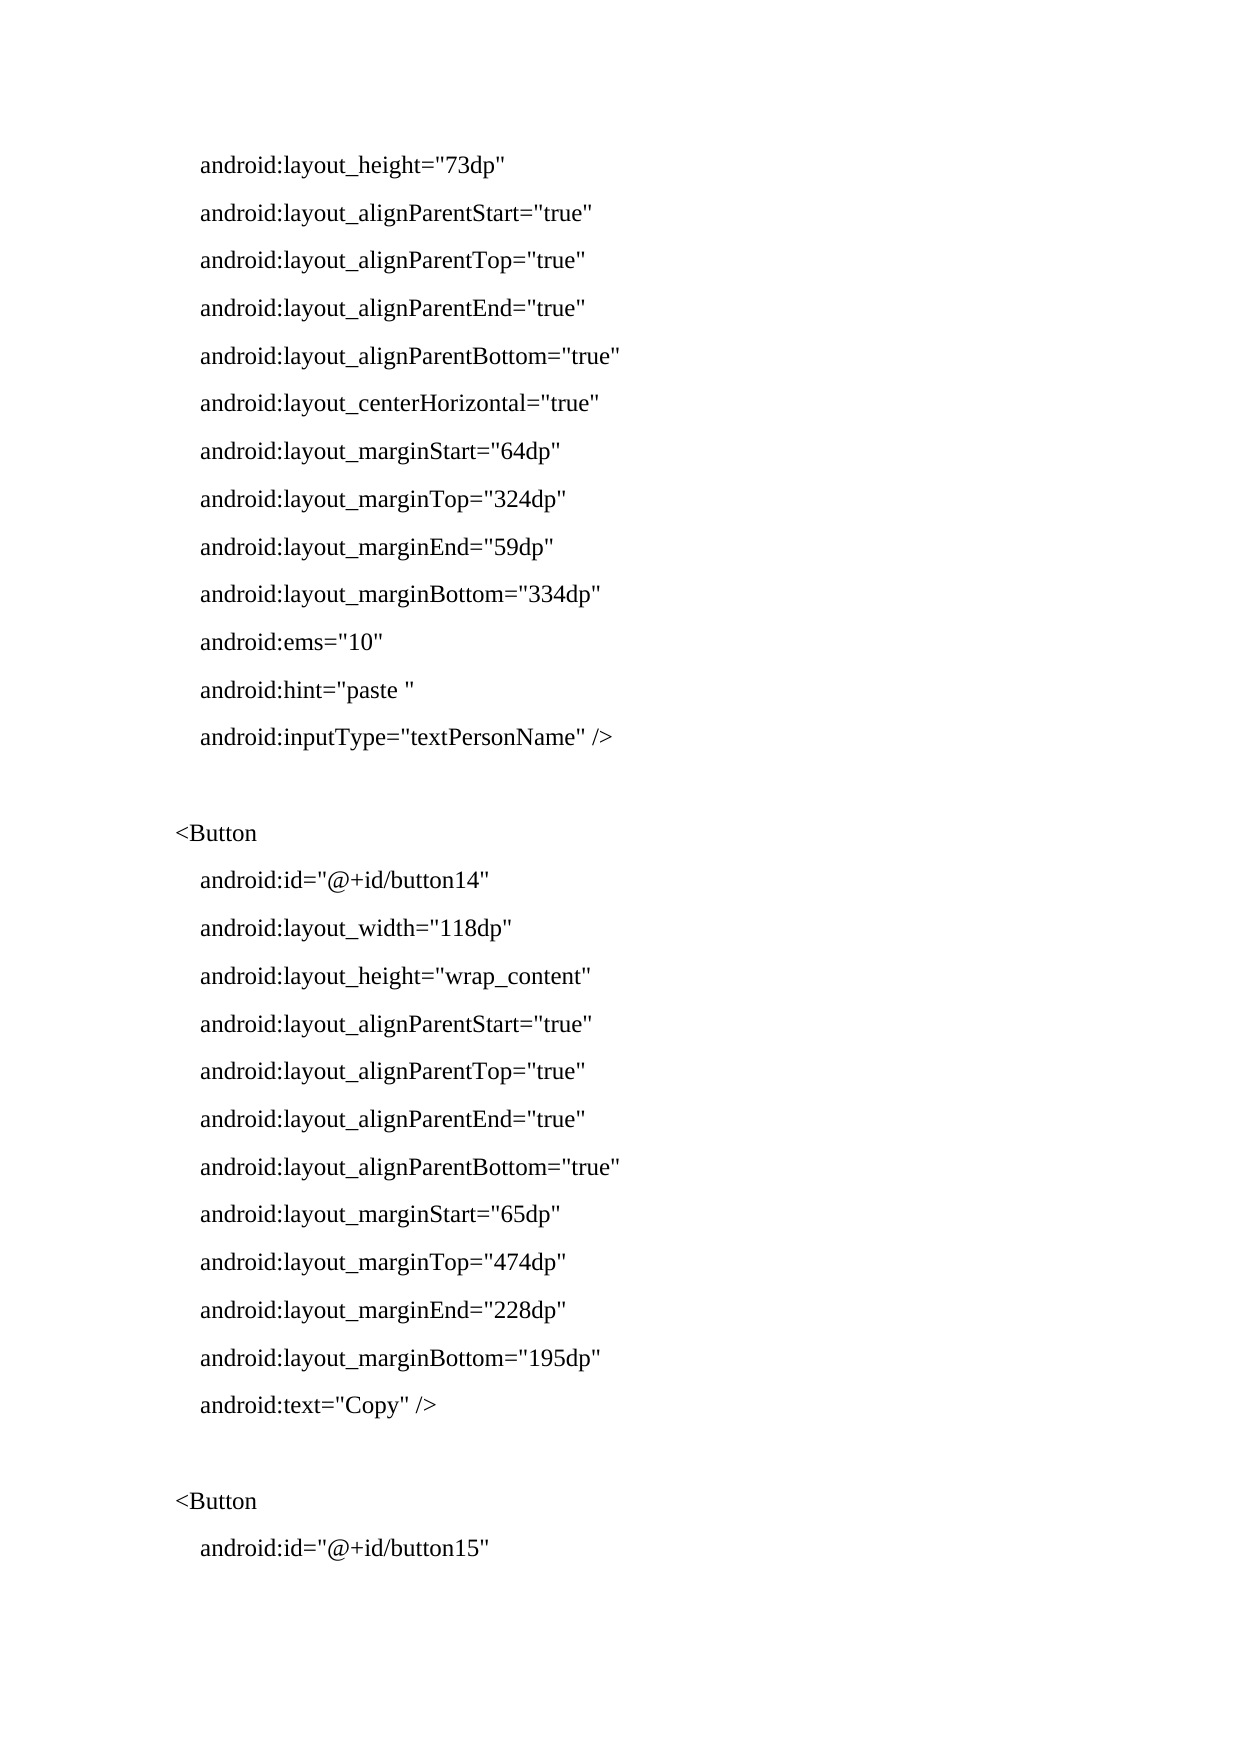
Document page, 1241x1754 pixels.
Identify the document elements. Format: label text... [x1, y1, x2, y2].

text android:layout_alignParentTop="true" [150, 245, 1090, 274]
text <Button [150, 1486, 1090, 1514]
text android:layout_alignParentBottom="true" [150, 341, 1090, 369]
text android:layout_alignParentStart="true" [150, 198, 1090, 226]
text android:layout_marginEnd="228dp" [150, 1295, 1090, 1324]
text android:layout_alignParentEnd="true" [150, 293, 1090, 322]
text android:id="@+id/button15" [150, 1533, 1090, 1562]
text android:layout_centerHorizontal="true" [150, 388, 1090, 417]
text android:layout_marginStart="65dp" [150, 1199, 1090, 1228]
text android:layout_alignParentTop="true" [150, 1056, 1090, 1085]
text android:text="Copy" /> [150, 1390, 1090, 1419]
text android:layout_height="wrap_content" [150, 961, 1090, 990]
text android:inputType="textPersonName" /> [150, 722, 1090, 751]
text android:id="@+id/button14" [150, 866, 1090, 894]
text android:layout_alignParentBottom="true" [150, 1152, 1090, 1181]
text android:layout_marginBottom="195dp" [150, 1343, 1090, 1371]
text android:hint="paste " [150, 675, 1090, 703]
text android:layout_marginTop="324dp" [150, 484, 1090, 513]
text android:layout_height="73dp" [150, 150, 1090, 179]
text android:layout_marginTop="474dp" [150, 1247, 1090, 1276]
text android:layout_marginBottom="334dp" [150, 579, 1090, 608]
text android:layout_alignParentStart="true" [150, 1009, 1090, 1037]
text android:layout_marginEnd="59dp" [150, 532, 1090, 560]
text android:layout_alignParentEnd="true" [150, 1104, 1090, 1133]
text android:layout_width="118dp" [150, 913, 1090, 942]
text android:ems="10" [150, 627, 1090, 656]
text <Button [150, 818, 1090, 847]
text android:layout_marginStart="64dp" [150, 436, 1090, 465]
